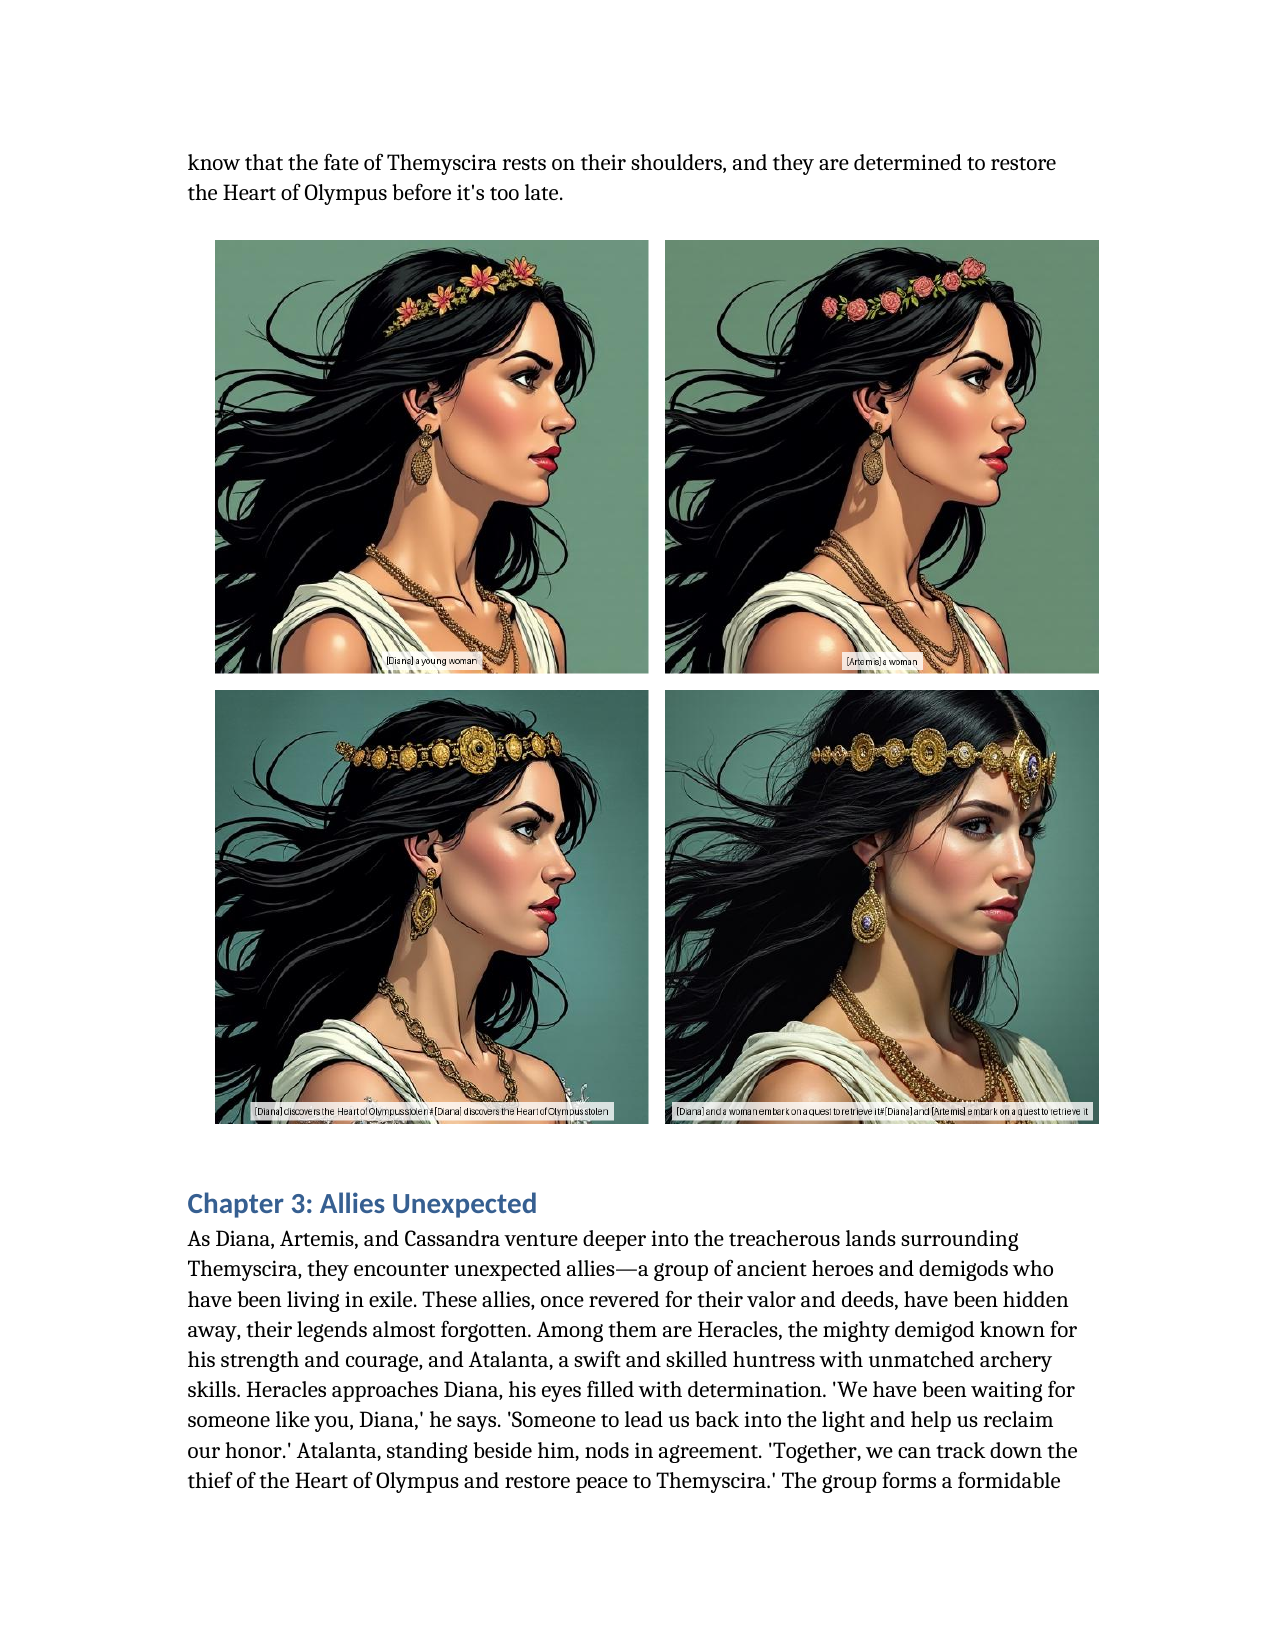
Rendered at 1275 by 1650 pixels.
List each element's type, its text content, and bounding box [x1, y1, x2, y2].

picture [206, 231, 1107, 1132]
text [187, 1226, 1087, 1494]
subtitle Chapter 3: Allies Unexpected [187, 1185, 1087, 1221]
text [187, 150, 1087, 207]
